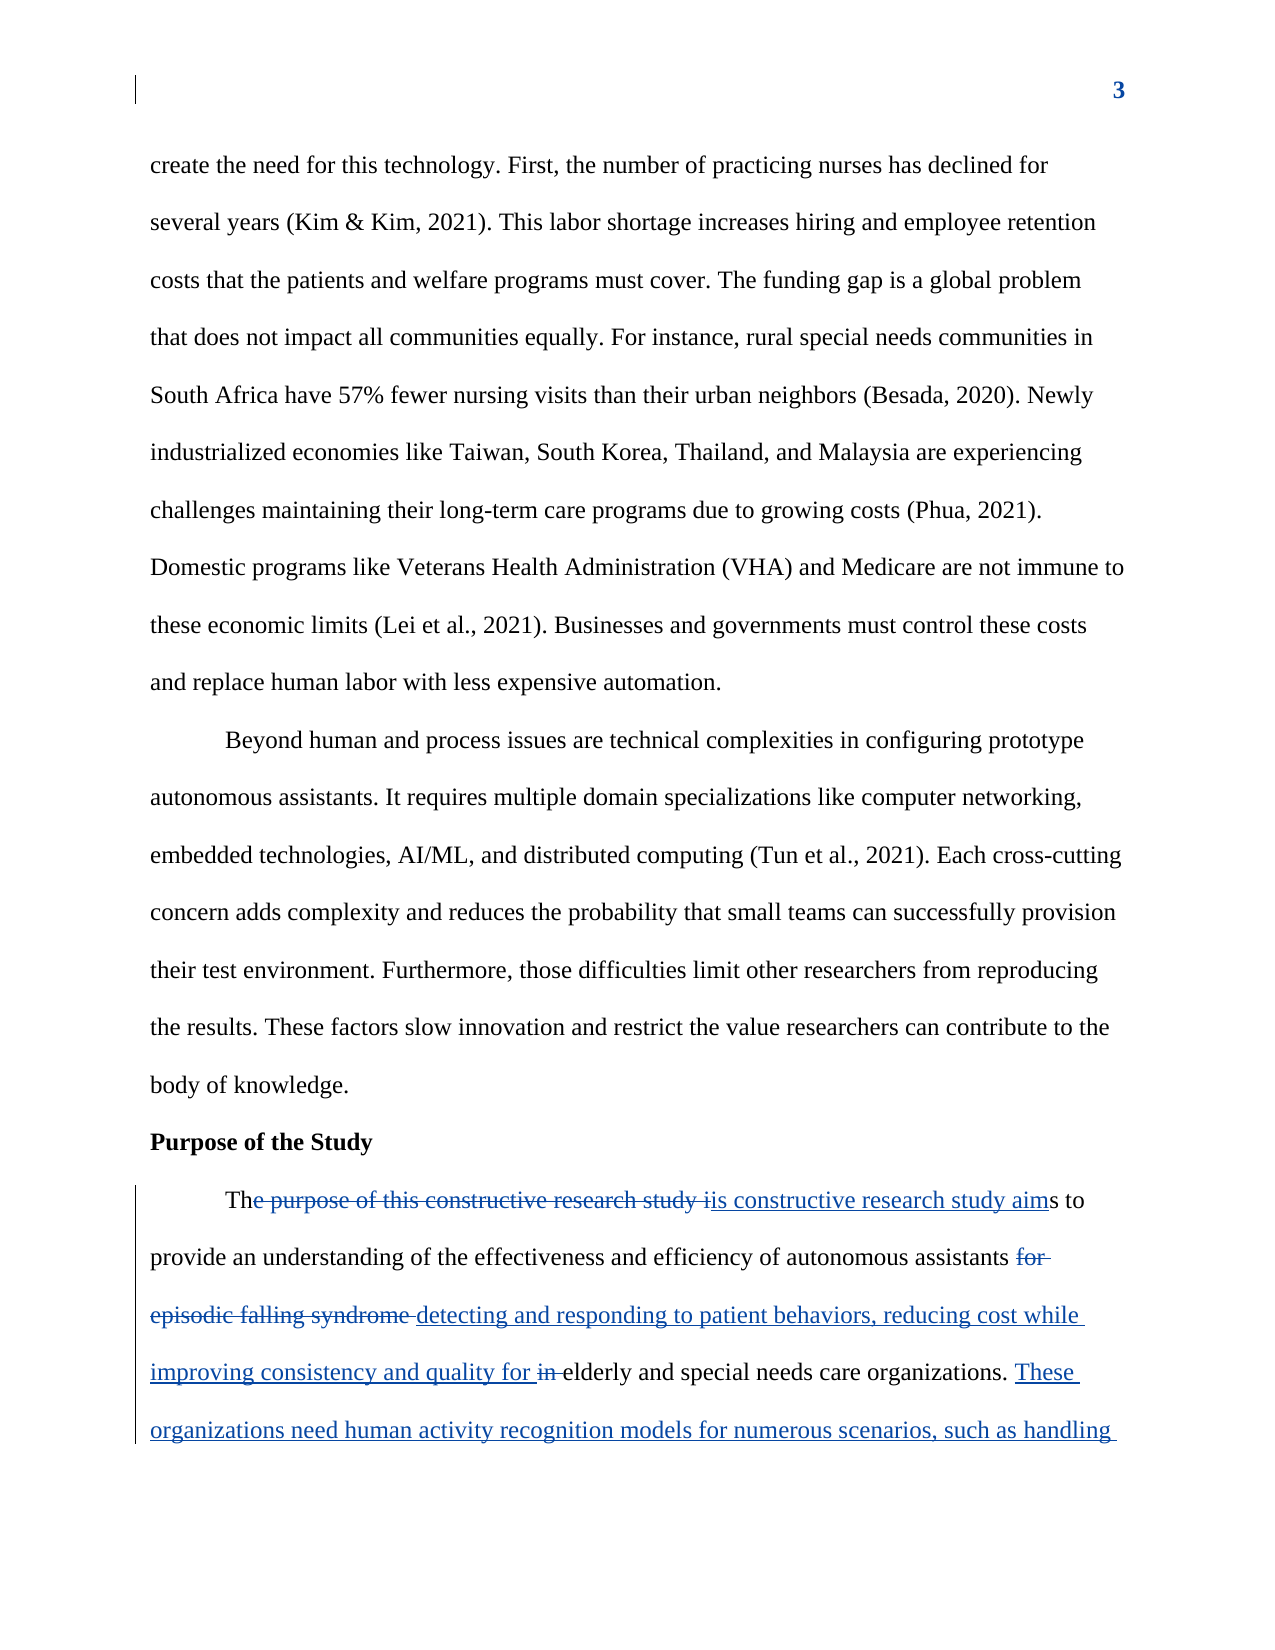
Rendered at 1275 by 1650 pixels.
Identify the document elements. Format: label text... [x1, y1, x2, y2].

subtitle Purpose of the Study [150, 1127, 1125, 1156]
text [150, 150, 1125, 696]
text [150, 1185, 1125, 1444]
text Beyond human and process issues are technical complexities in configuring prototype autonomous assistants. It requires multiple domain specializations like computer networking, embedded technologies, AI/ML, and distributed computing (Tun et al., 2021). Each cross-cutting concern adds complexity and reduces the probability that small teams can successfully provision their test environment. Furthermore, those difficulties limit other researchers from reproducing the results. These factors slow innovation and restrict the value researchers can contribute to the body of knowledge. [150, 725, 1125, 1099]
